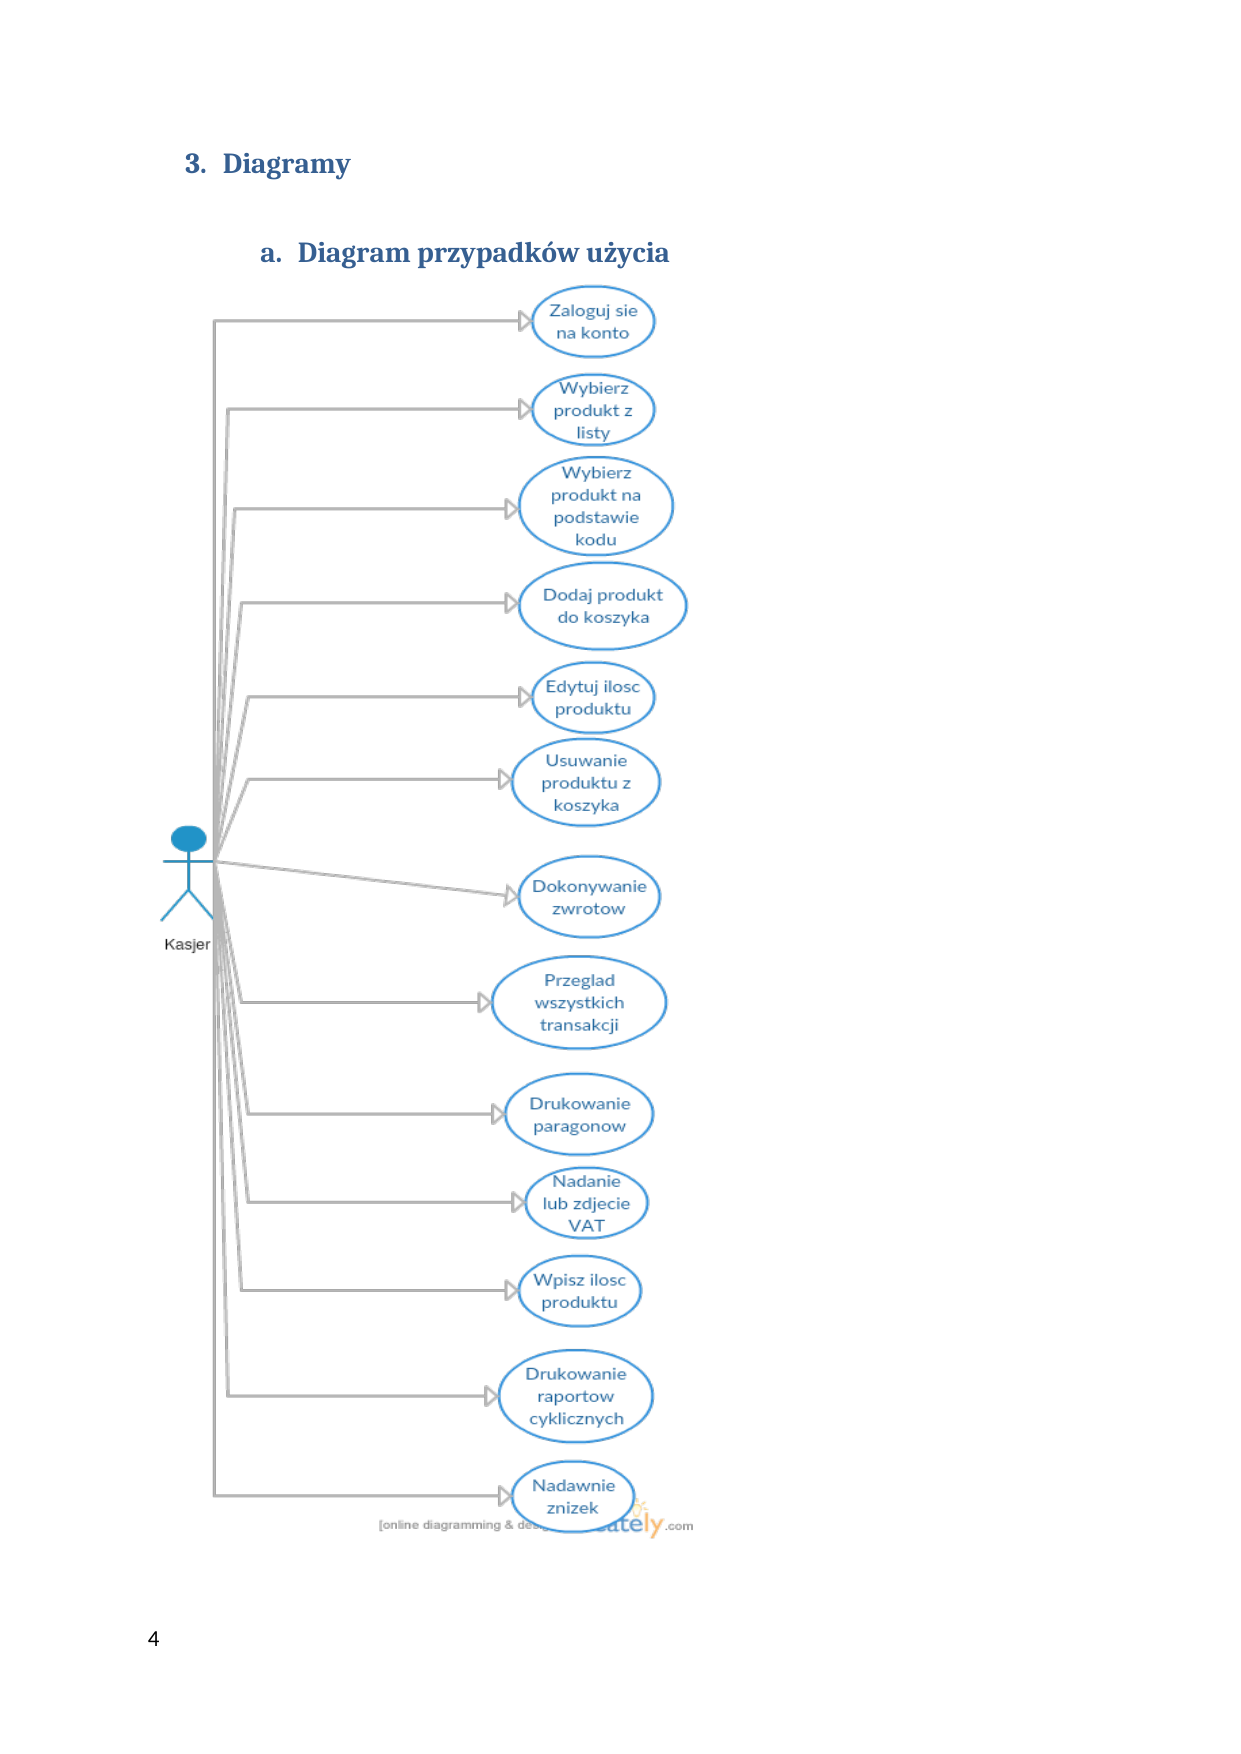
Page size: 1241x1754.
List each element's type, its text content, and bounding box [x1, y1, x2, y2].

subtitle Diagram przypadków użycia [260, 236, 1093, 270]
picture [147, 274, 701, 1543]
subtitle Diagramy [185, 148, 1093, 181]
